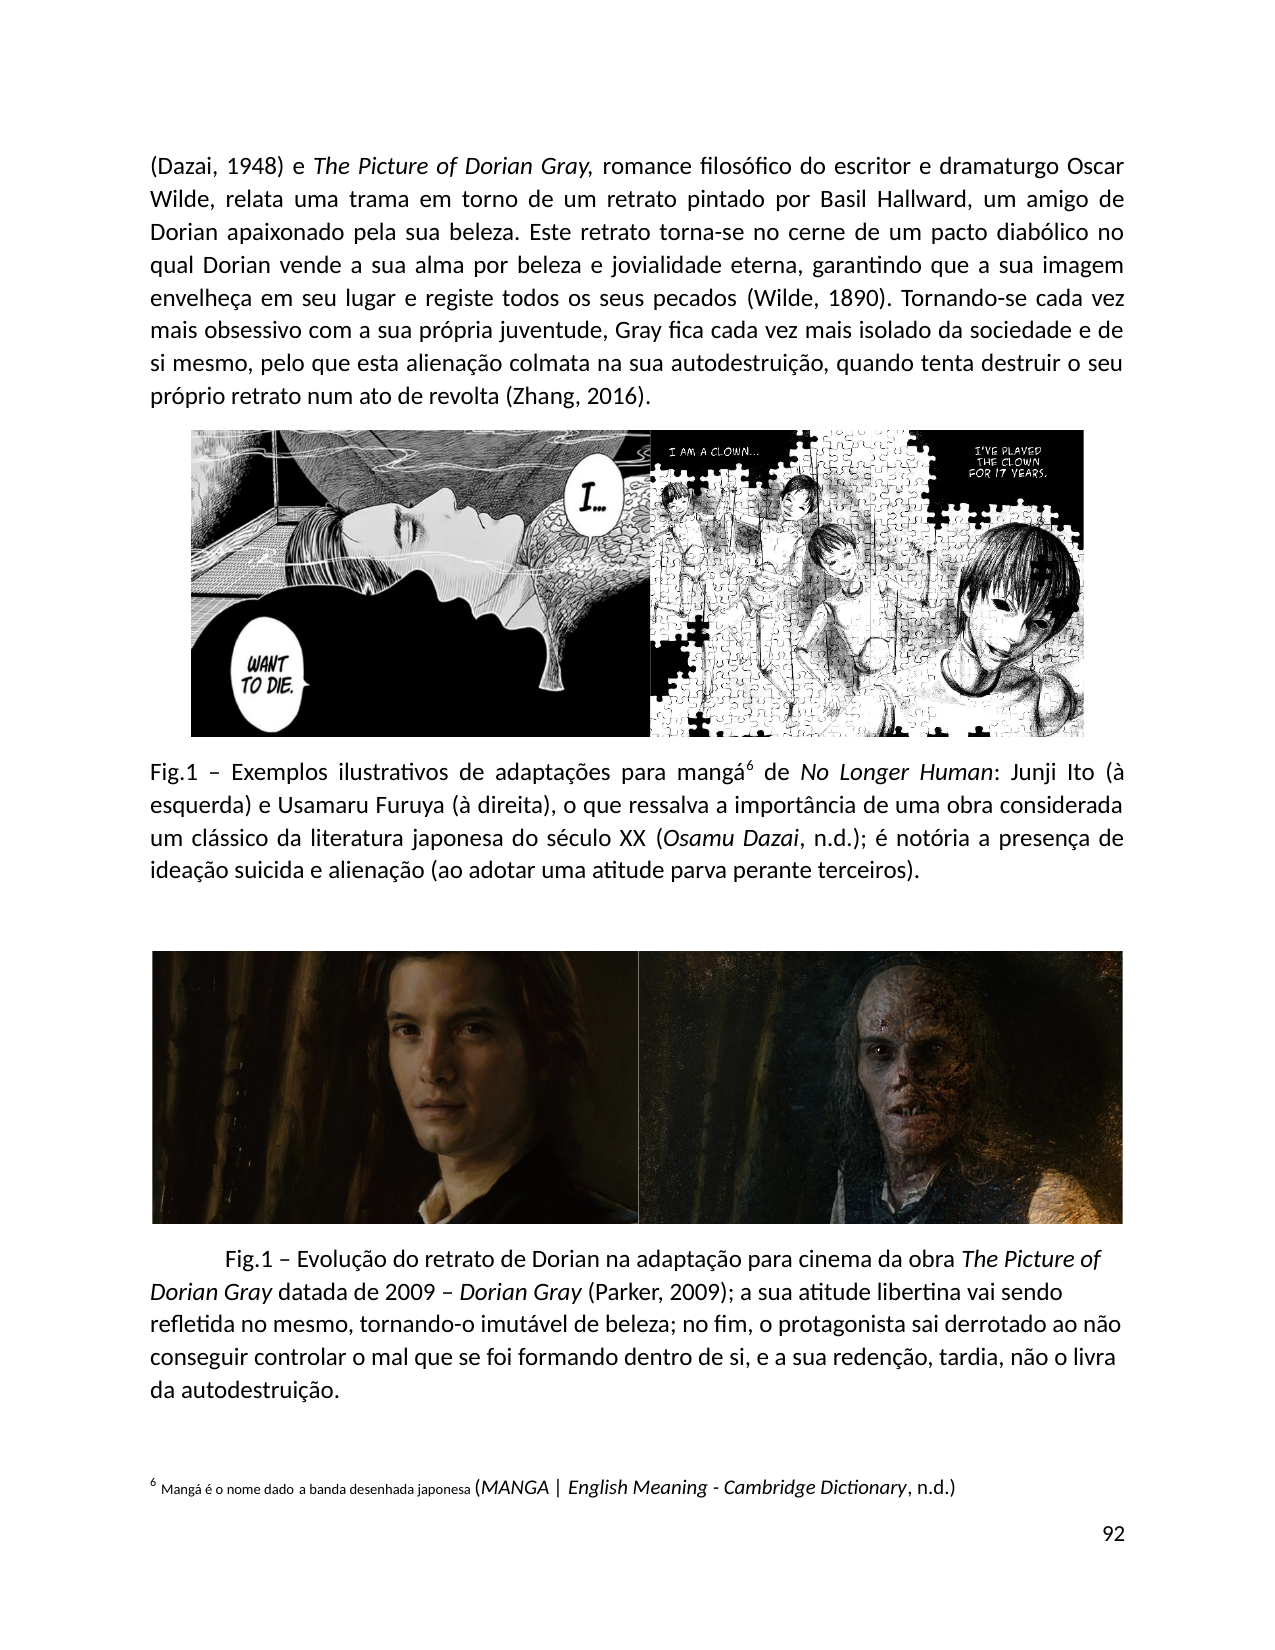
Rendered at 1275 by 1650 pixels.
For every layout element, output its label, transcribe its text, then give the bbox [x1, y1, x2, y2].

text Fig.1 – Evolução do retrato de Dorian na adaptação para cinema da obra The Picture of Dorian Gray datada de 2009 – Dorian Gray (Parker, 2009); a sua atitude libertina vai sendo refletida no mesmo, tornando-o imutável de beleza; no fim, o protagonista sai derrotado ao não conseguir controlar o mal que se foi formando dentro de si, e a sua redenção, tardia, não o livra da autodestruição. [150, 1243, 1125, 1405]
text Fig.1 – Exemplos ilustrativos de adaptações para mangá de No Longer Human: Junji Ito (à esquerda) e Usamaru Furuya (à direita), o que ressalva a importância de uma obra considerada um clássico da literatura japonesa do século XX (Osamu Dazai, n.d.); é notória a presença de ideação suicida e alienação (ao adotar uma atitude parva perante terceiros). [150, 756, 1125, 885]
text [150, 150, 1125, 411]
picture [152, 951, 1123, 1224]
picture [191, 430, 1084, 737]
